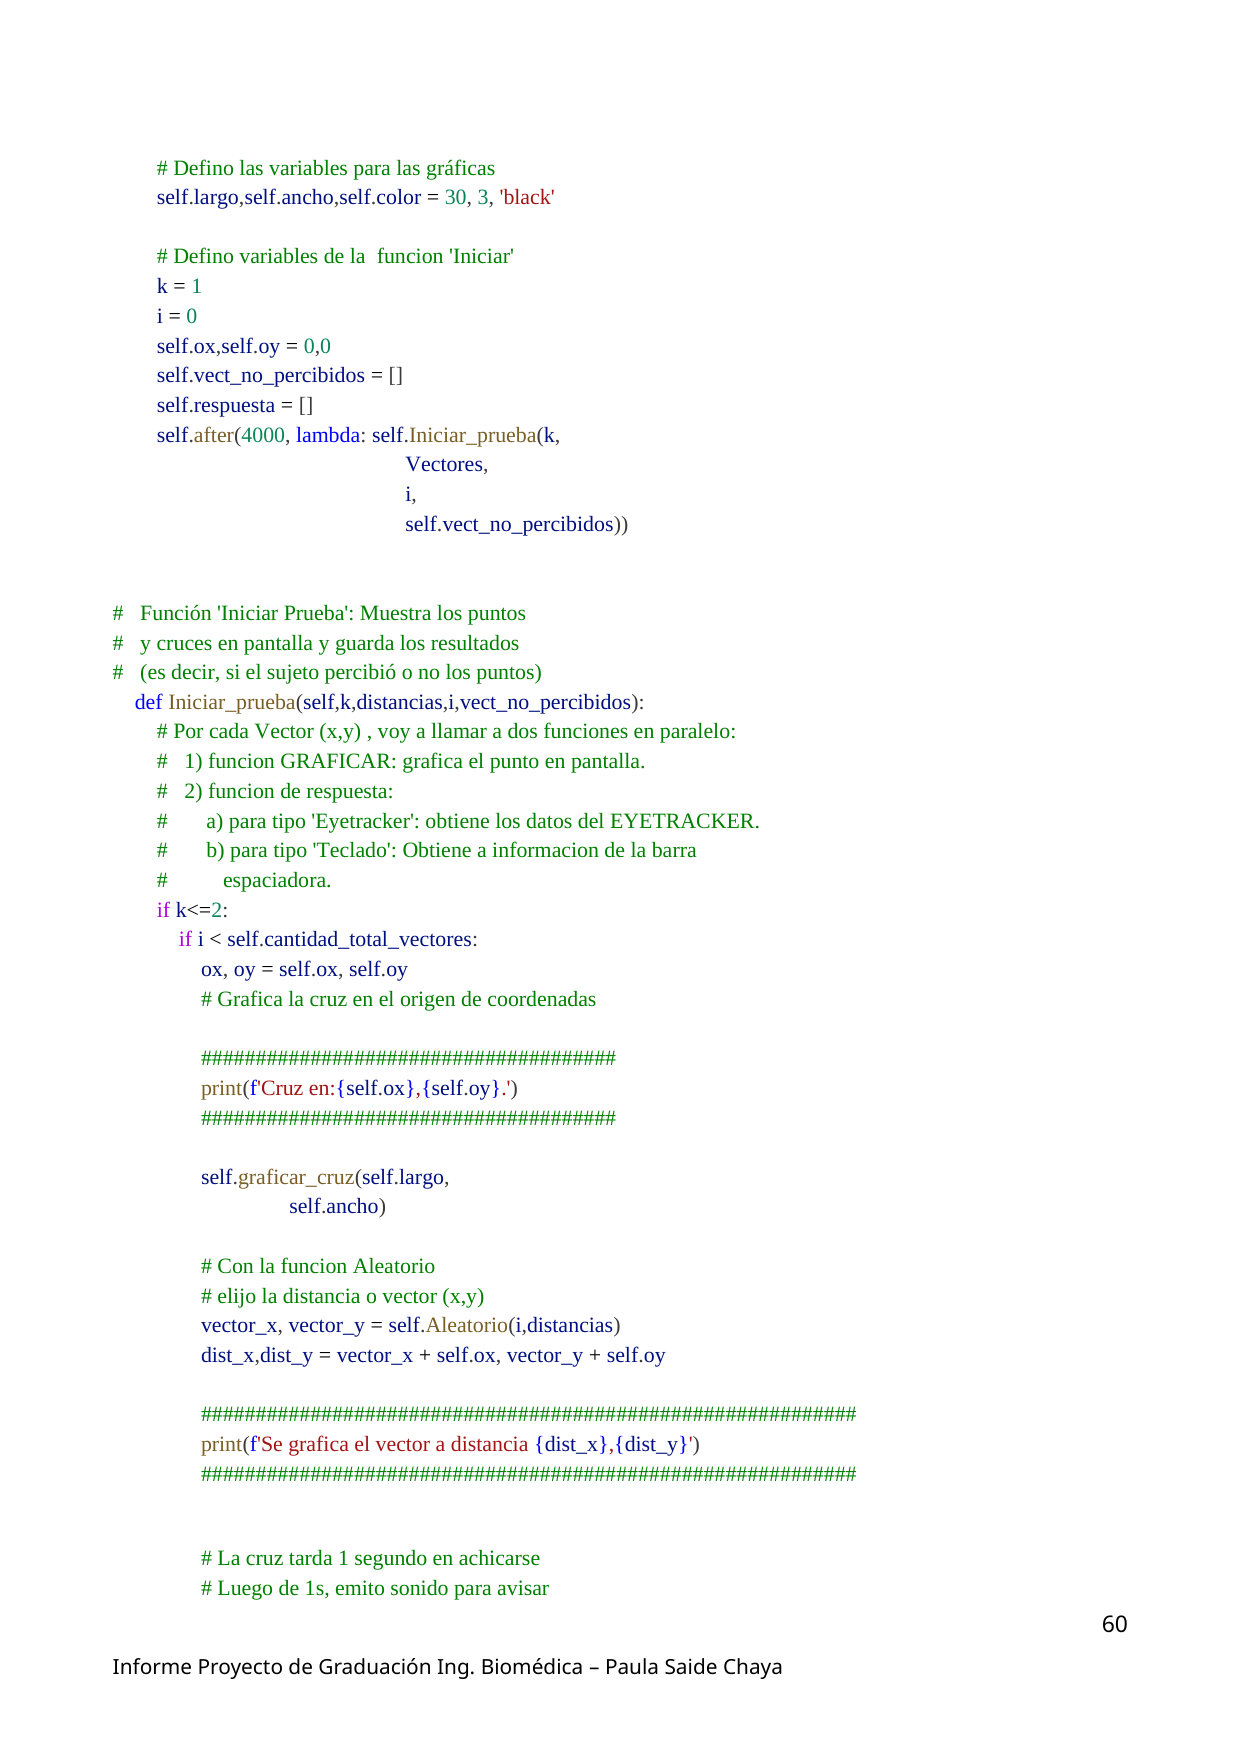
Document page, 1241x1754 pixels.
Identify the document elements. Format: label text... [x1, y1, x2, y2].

text # Luego de 1s, emito sonido para avisar [112, 1570, 1128, 1600]
text i, [112, 477, 1128, 506]
text # La cruz tarda 1 segundo en achicarse [112, 1541, 1128, 1570]
text # Defino las variables para las gráficas [112, 150, 1128, 180]
text # Con la funcion Aleatorio [112, 1248, 1128, 1278]
text print(f'Cruz en:{self.ox},{self.oy}.') [112, 1070, 1128, 1100]
text # y cruces en pantalla y guarda los resultados [112, 625, 1128, 655]
text if i < self.cantidad_total_vectores: [112, 922, 1128, 952]
text # espaciadora. [112, 862, 1128, 892]
text # 2) funcion de respuesta: [112, 773, 1128, 803]
text # (es decir, si el sujeto percibió o no los puntos) [112, 655, 1128, 684]
text ###################################### [112, 1041, 1128, 1070]
text ############################################################ [112, 1397, 1128, 1427]
text self.vect_no_percibidos = [] [112, 358, 1128, 387]
text self.vect_no_percibidos)) [112, 506, 1128, 536]
text # Defino variables de la funcion 'Iniciar' [112, 239, 1128, 269]
text ############################################################ [112, 1456, 1128, 1486]
text self.ox,self.oy = 0,0 [112, 328, 1128, 358]
text ###################################### [112, 1100, 1128, 1130]
text self.largo,self.ancho,self.color = 30, 3, 'black' [112, 180, 1128, 209]
text self.graficar_cruz(self.largo, [112, 1159, 1128, 1189]
text i = 0 [112, 298, 1128, 328]
text # b) para tipo 'Teclado': Obtiene a informacion de la barra [112, 833, 1128, 862]
text # a) para tipo 'Eyetracker': obtiene los datos del EYETRACKER. [112, 803, 1128, 833]
text def Iniciar_prueba(self,k,distancias,i,vect_no_percibidos): [112, 684, 1128, 714]
text dist_x,dist_y = vector_x + self.ox, vector_y + self.oy [112, 1337, 1128, 1367]
text Vectores, [112, 447, 1128, 477]
text # Grafica la cruz en el origen de coordenadas [112, 981, 1128, 1011]
text # Función 'Iniciar Prueba': Muestra los puntos [112, 595, 1128, 625]
text self.respuesta = [] [112, 387, 1128, 417]
text # Por cada Vector (x,y) , voy a llamar a dos funciones en paralelo: [112, 714, 1128, 744]
text self.ancho) [112, 1189, 1128, 1219]
text self.after(4000, lambda: self.Iniciar_prueba(k, [112, 417, 1128, 447]
text # 1) funcion GRAFICAR: grafica el punto en pantalla. [112, 744, 1128, 773]
text print(f'Se grafica el vector a distancia {dist_x},{dist_y}') [112, 1427, 1128, 1456]
text # elijo la distancia o vector (x,y) [112, 1278, 1128, 1308]
text vector_x, vector_y = self.Aleatorio(i,distancias) [112, 1308, 1128, 1337]
text if k<=2: [112, 892, 1128, 922]
text ox, oy = self.ox, self.oy [112, 952, 1128, 981]
text k = 1 [112, 269, 1128, 298]
